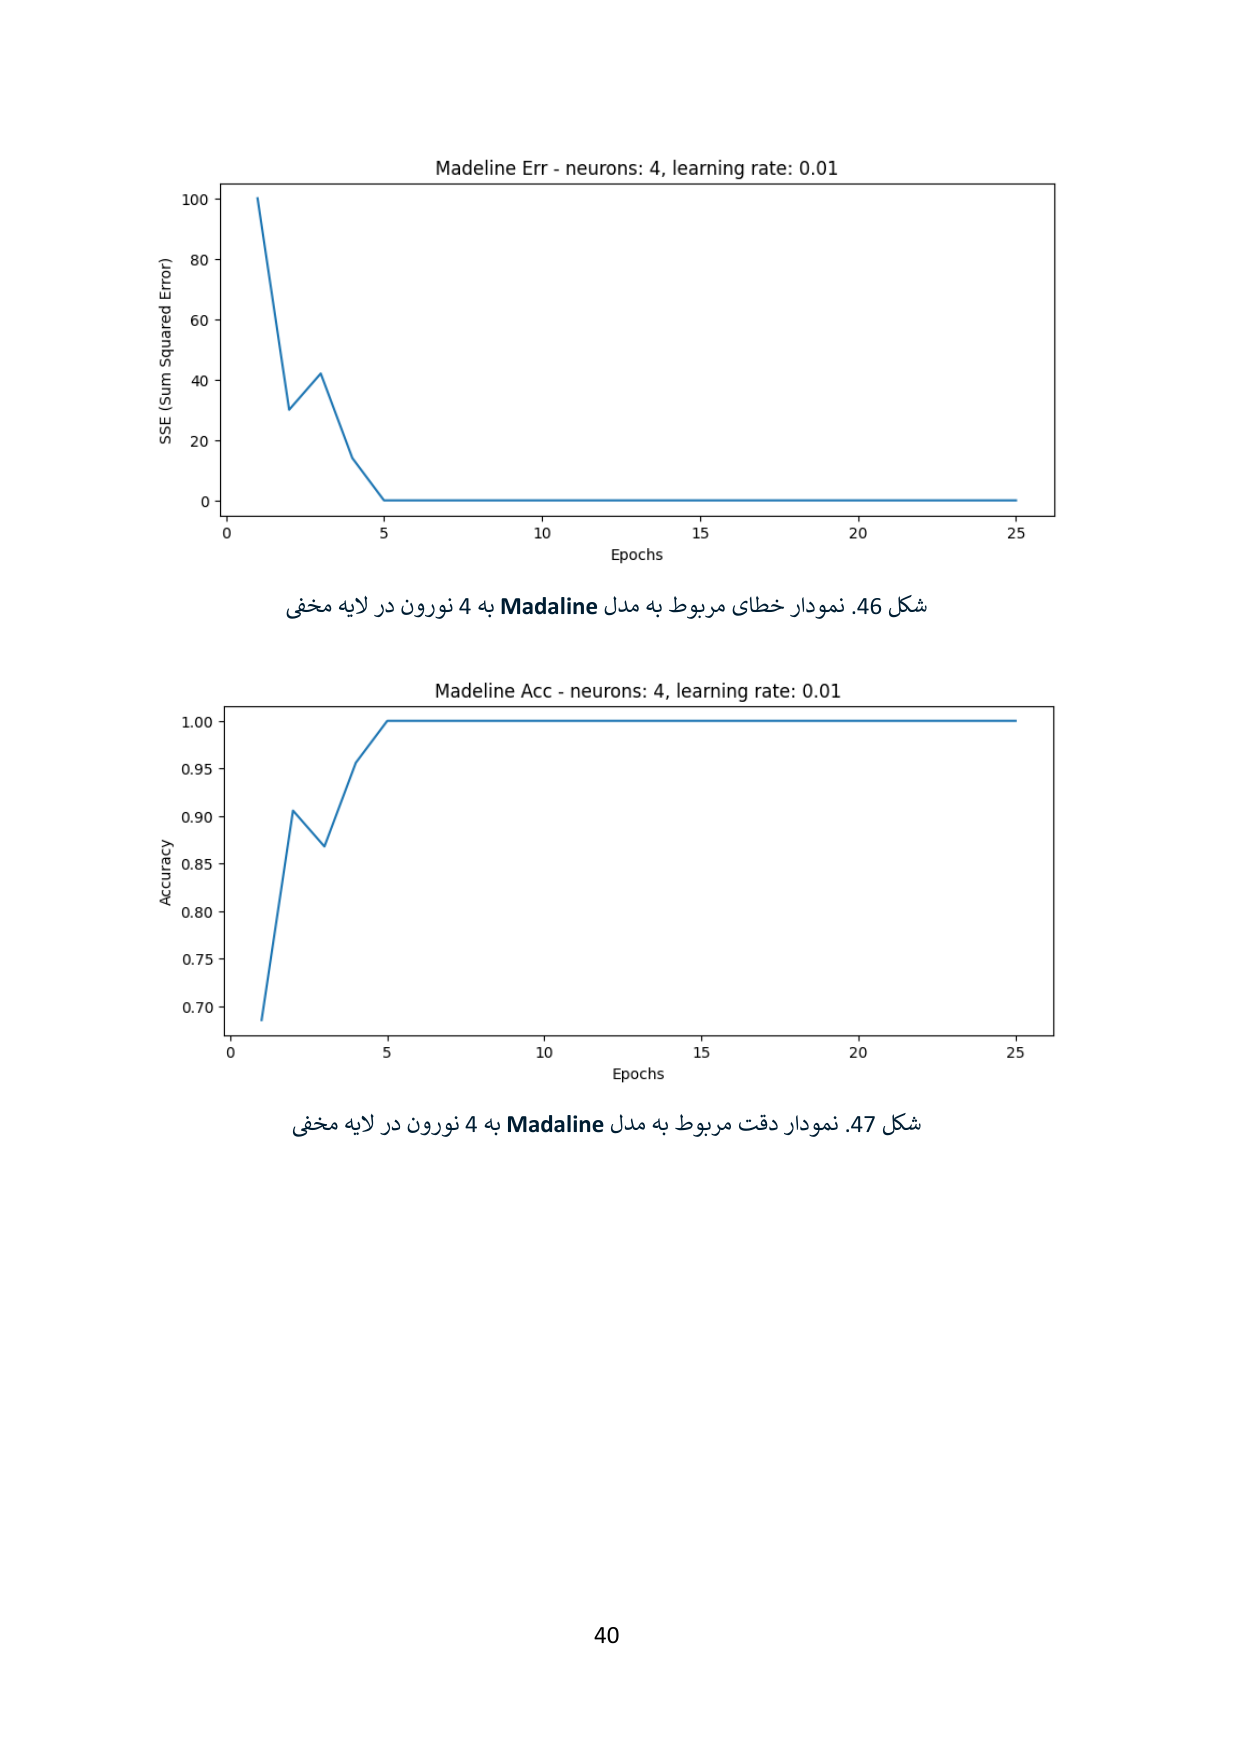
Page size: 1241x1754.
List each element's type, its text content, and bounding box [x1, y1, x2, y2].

picture [150, 672, 1063, 1092]
picture [150, 150, 1063, 573]
text شکل 47. نمودار دقت مربوط به مدل Madaline به 4 نورون در لایه مخفی [150, 1108, 1063, 1139]
text شکل 46. نمودار خطای مربوط به مدل Madaline به 4 نورون در لایه مخفی [150, 590, 1063, 620]
